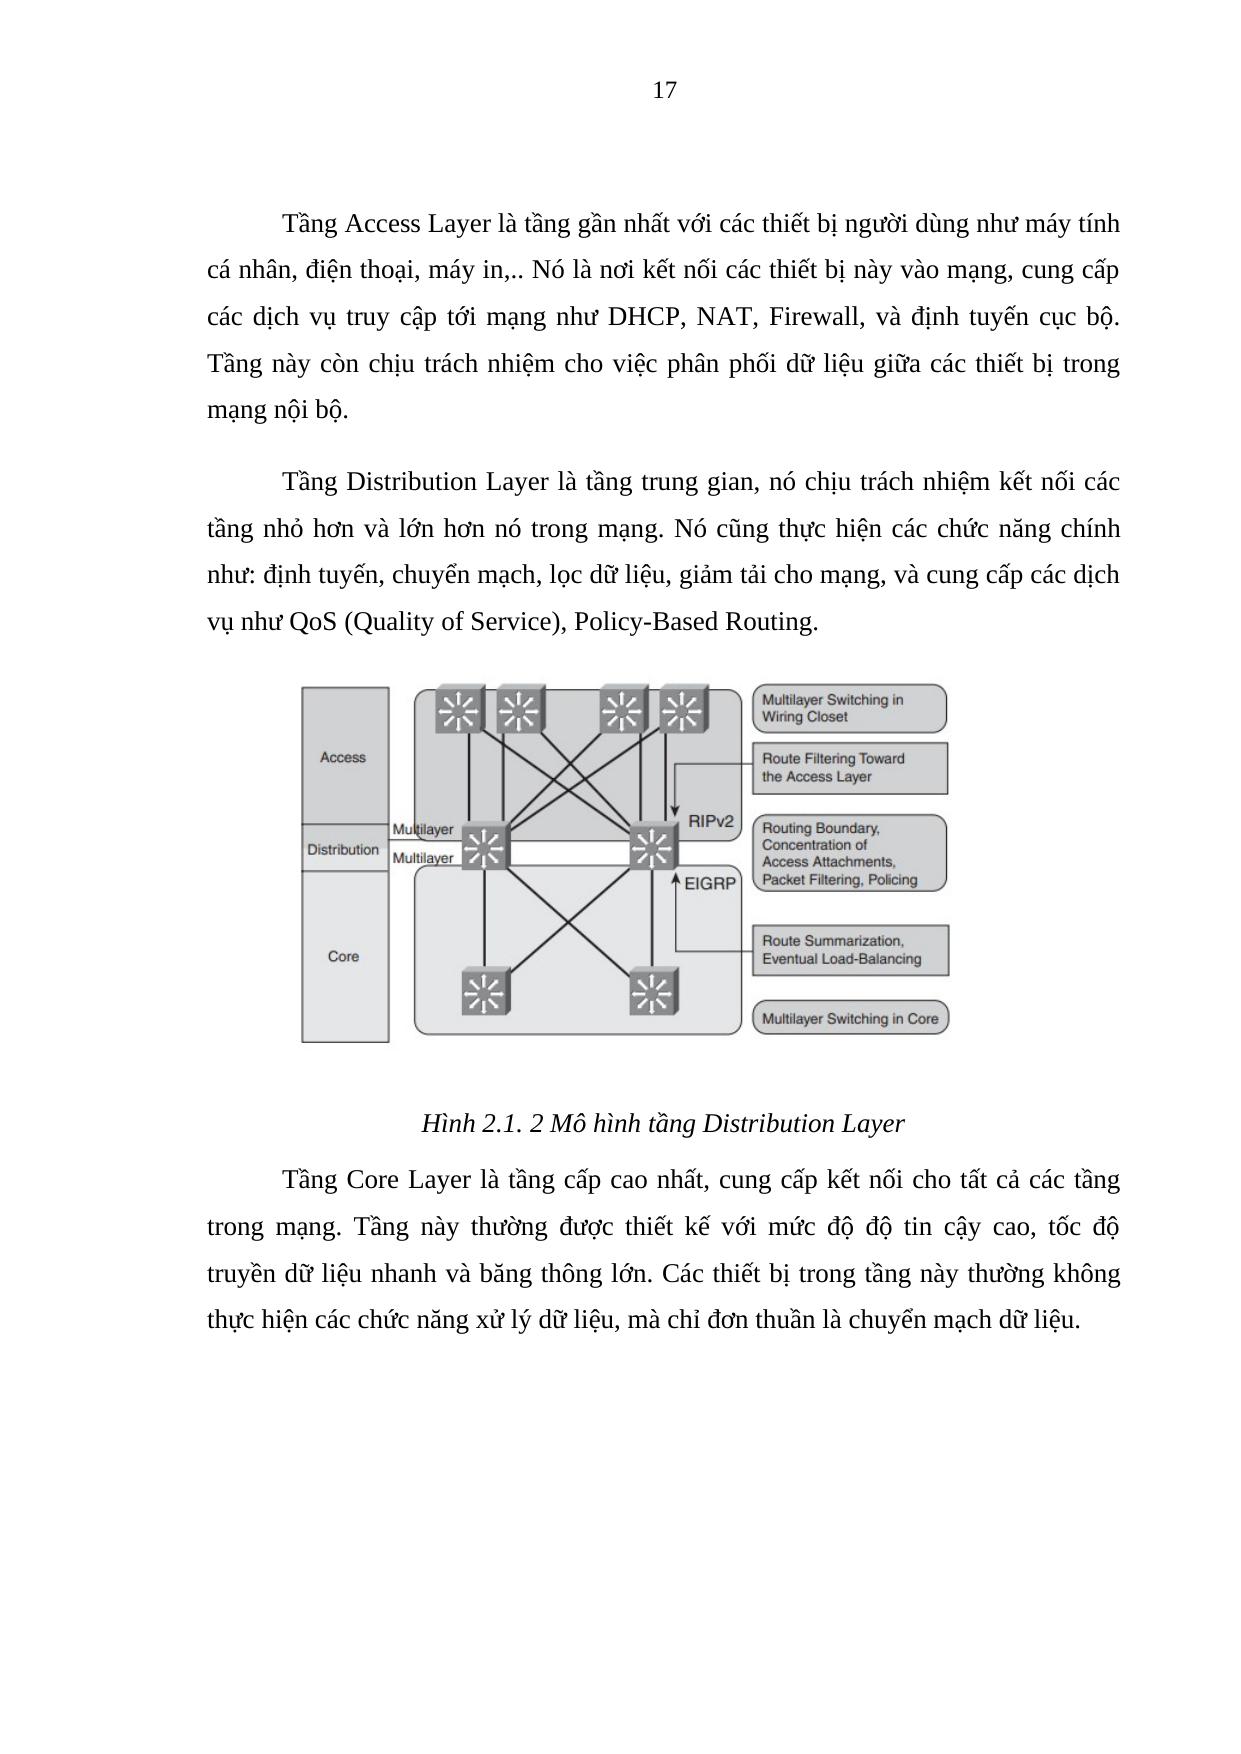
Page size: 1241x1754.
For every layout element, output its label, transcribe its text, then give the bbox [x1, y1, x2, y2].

picture [281, 676, 976, 1067]
text Tầng Distribution Layer là tầng trung gian, nó chịu trách nhiệm kết nối các tầng nhỏ hơn và lớn hơn nó trong mạng. Nó cũng thực hiện các chức năng chính như: định tuyến, chuyển mạch, lọc dữ liệu, giảm tải cho mạng, và cung cấp các dịch vụ như QoS (Quality of Service), Policy-Based Routing. [207, 465, 1122, 636]
text Tầng Access Layer là tầng gần nhất với các thiết bị người dùng như máy tính cá nhân, điện thoại, máy in,.. Nó là nơi kết nối các thiết bị này vào mạng, cung cấp các dịch vụ truy cập tới mạng như DHCP, NAT, Firewall, và định tuyến cục bộ. Tầng này còn chịu trách nhiệm cho việc phân phối dữ liệu giữa các thiết bị trong mạng nội bộ. [207, 207, 1122, 424]
text Tầng Core Layer là tầng cấp cao nhất, cung cấp kết nối cho tất cả các tầng trong mạng. Tầng này thường được thiết kế với mức độ độ tin cậy cao, tốc độ truyền dữ liệu nhanh và băng thông lớn. Các thiết bị trong tầng này thường không thực hiện các chức năng xử lý dữ liệu, mà chỉ đơn thuần là chuyển mạch dữ liệu. [207, 1163, 1122, 1334]
